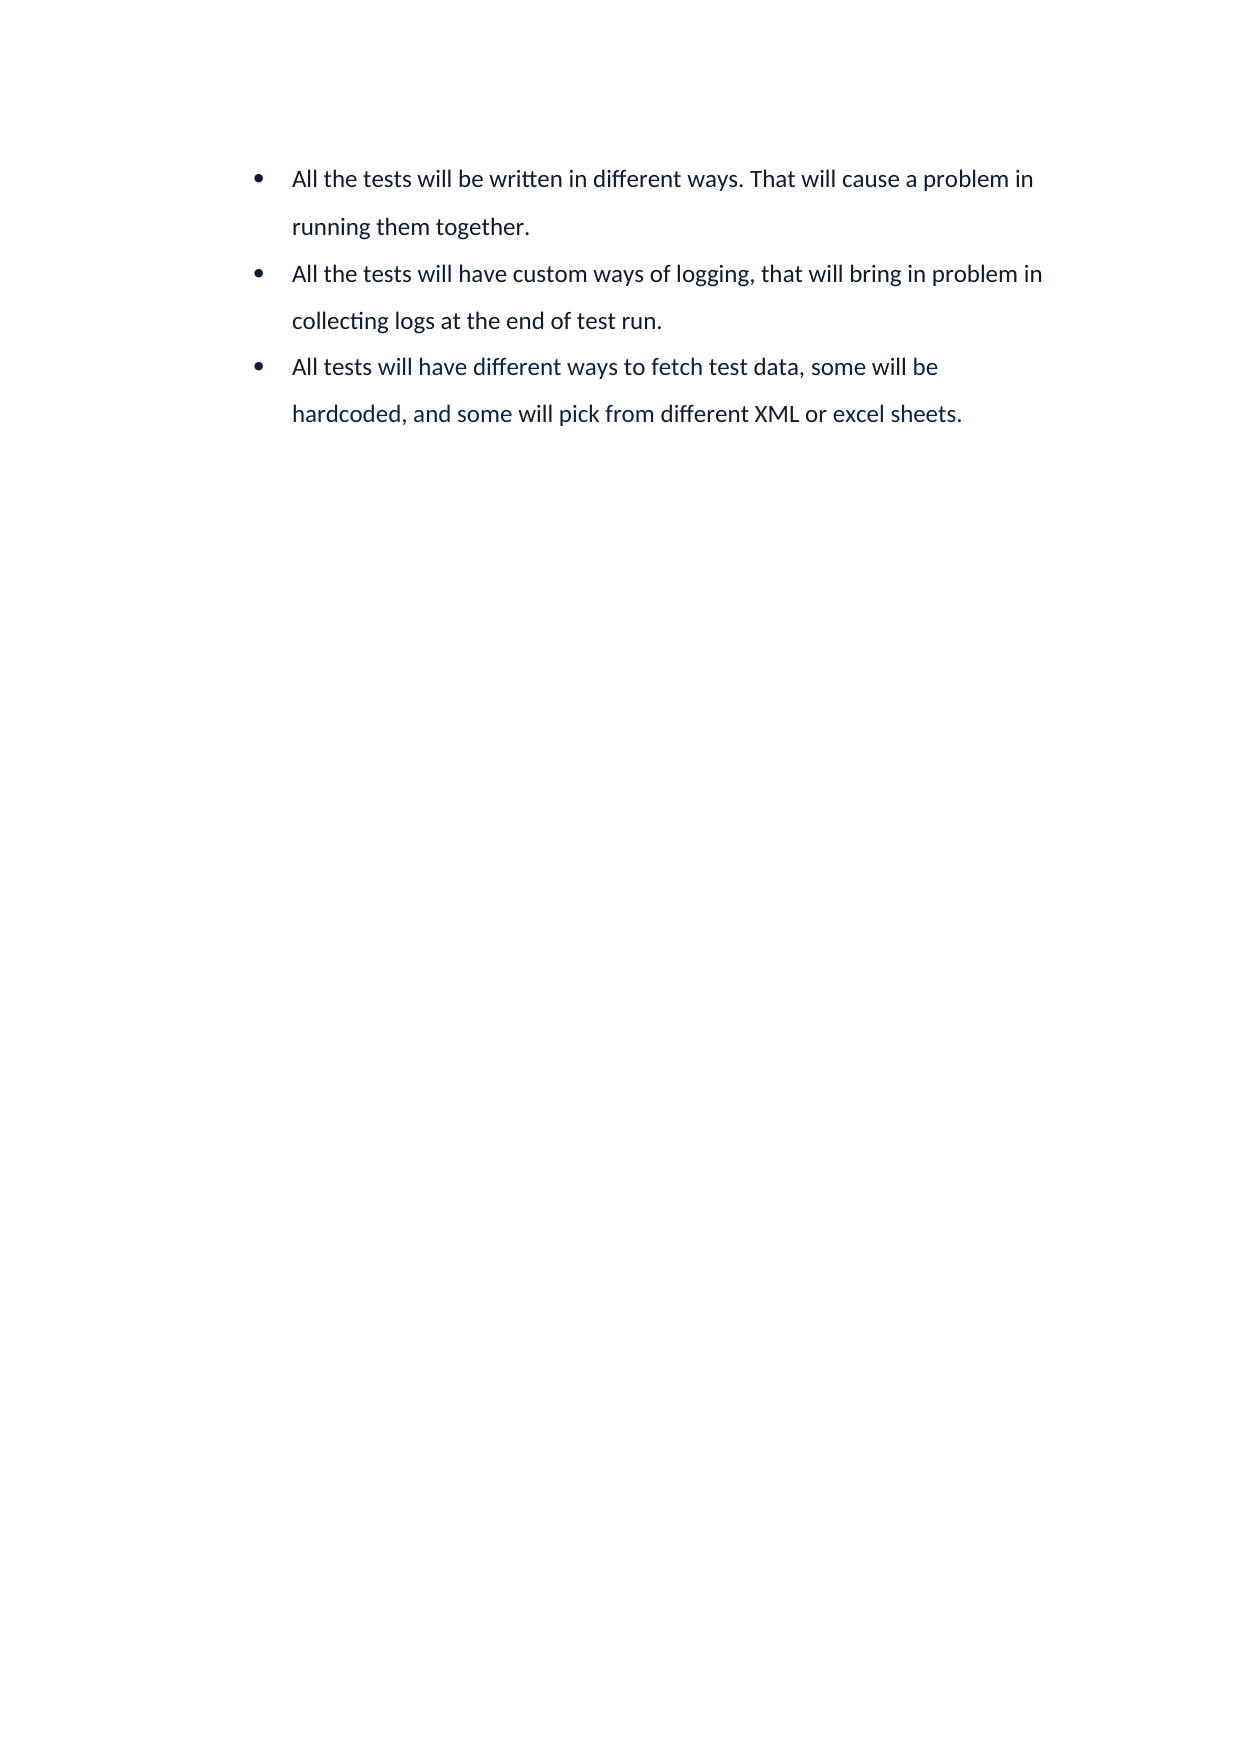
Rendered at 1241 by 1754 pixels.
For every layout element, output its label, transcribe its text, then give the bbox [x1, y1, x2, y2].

list All tests will have different ways to fetch test data, some will be hardcoded, and some will pick from different XML or excel sheets. [254, 338, 1019, 432]
list All the tests will have custom ways of logging, that will bring in problem in collecting logs at the end of test run. [254, 245, 1079, 338]
list All the tests will be written in different ways. That will cause a problem in running them together. [254, 150, 1071, 245]
